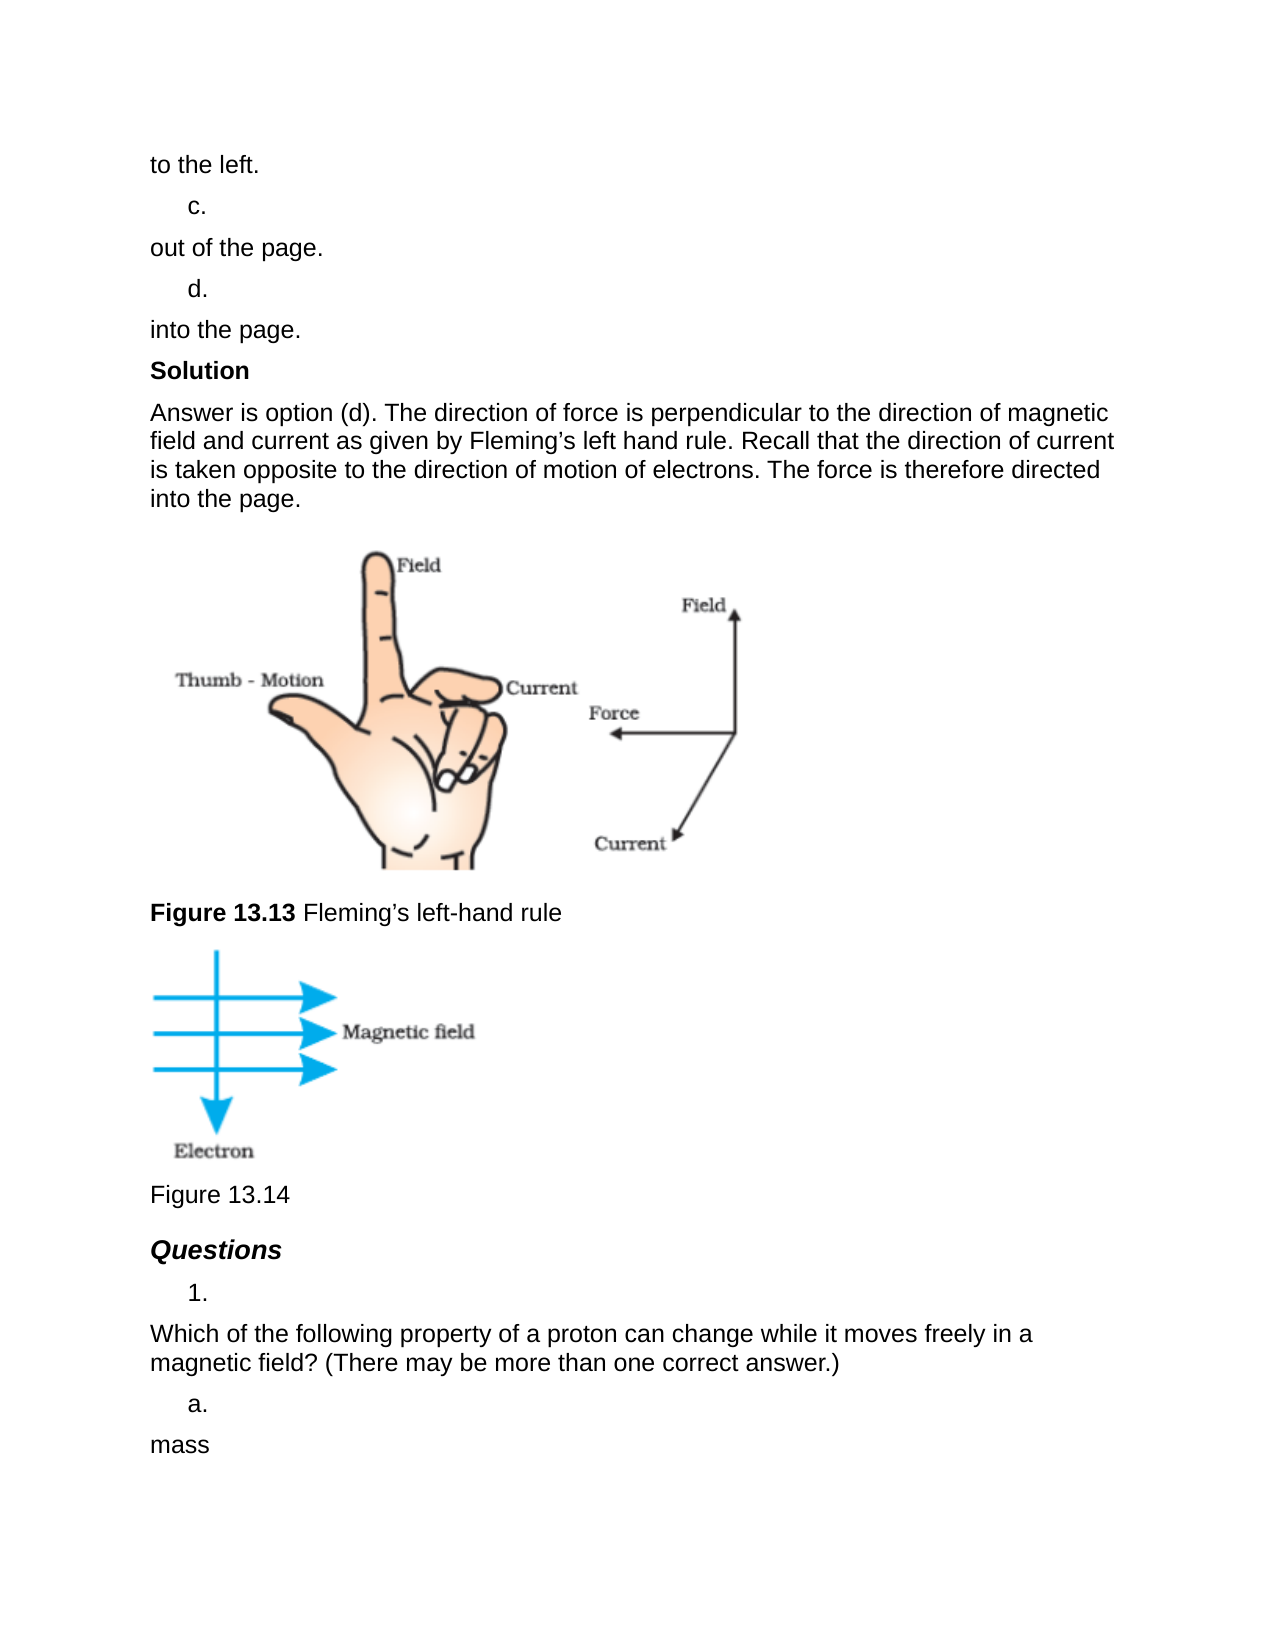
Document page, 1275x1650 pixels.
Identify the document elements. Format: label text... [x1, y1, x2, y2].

text mass [150, 1430, 1125, 1459]
text Answer is option (d). The direction of force is perpendicular to the direction of magnetic field and current as given by Fleming’s left hand rule. Recall that the direction of current is taken opposite to the direction of motion of electrons. The force is therefore directed into the page. [150, 397, 1125, 512]
text Which of the following property of a proton can change while it moves freely in a magnetic field? (There may be more than one correct answer.) [150, 1319, 1125, 1377]
text Figure 13.13 Fleming’s left-hand rule [150, 898, 1125, 927]
subtitle Questions [150, 1234, 1125, 1265]
text Solution [150, 356, 1125, 385]
picture [150, 939, 505, 1168]
text out of the page. [150, 232, 1125, 261]
text Figure 13.14 [150, 1180, 1125, 1209]
text into the page. [150, 315, 1125, 344]
text to the left. [150, 150, 1125, 179]
picture [150, 525, 763, 886]
